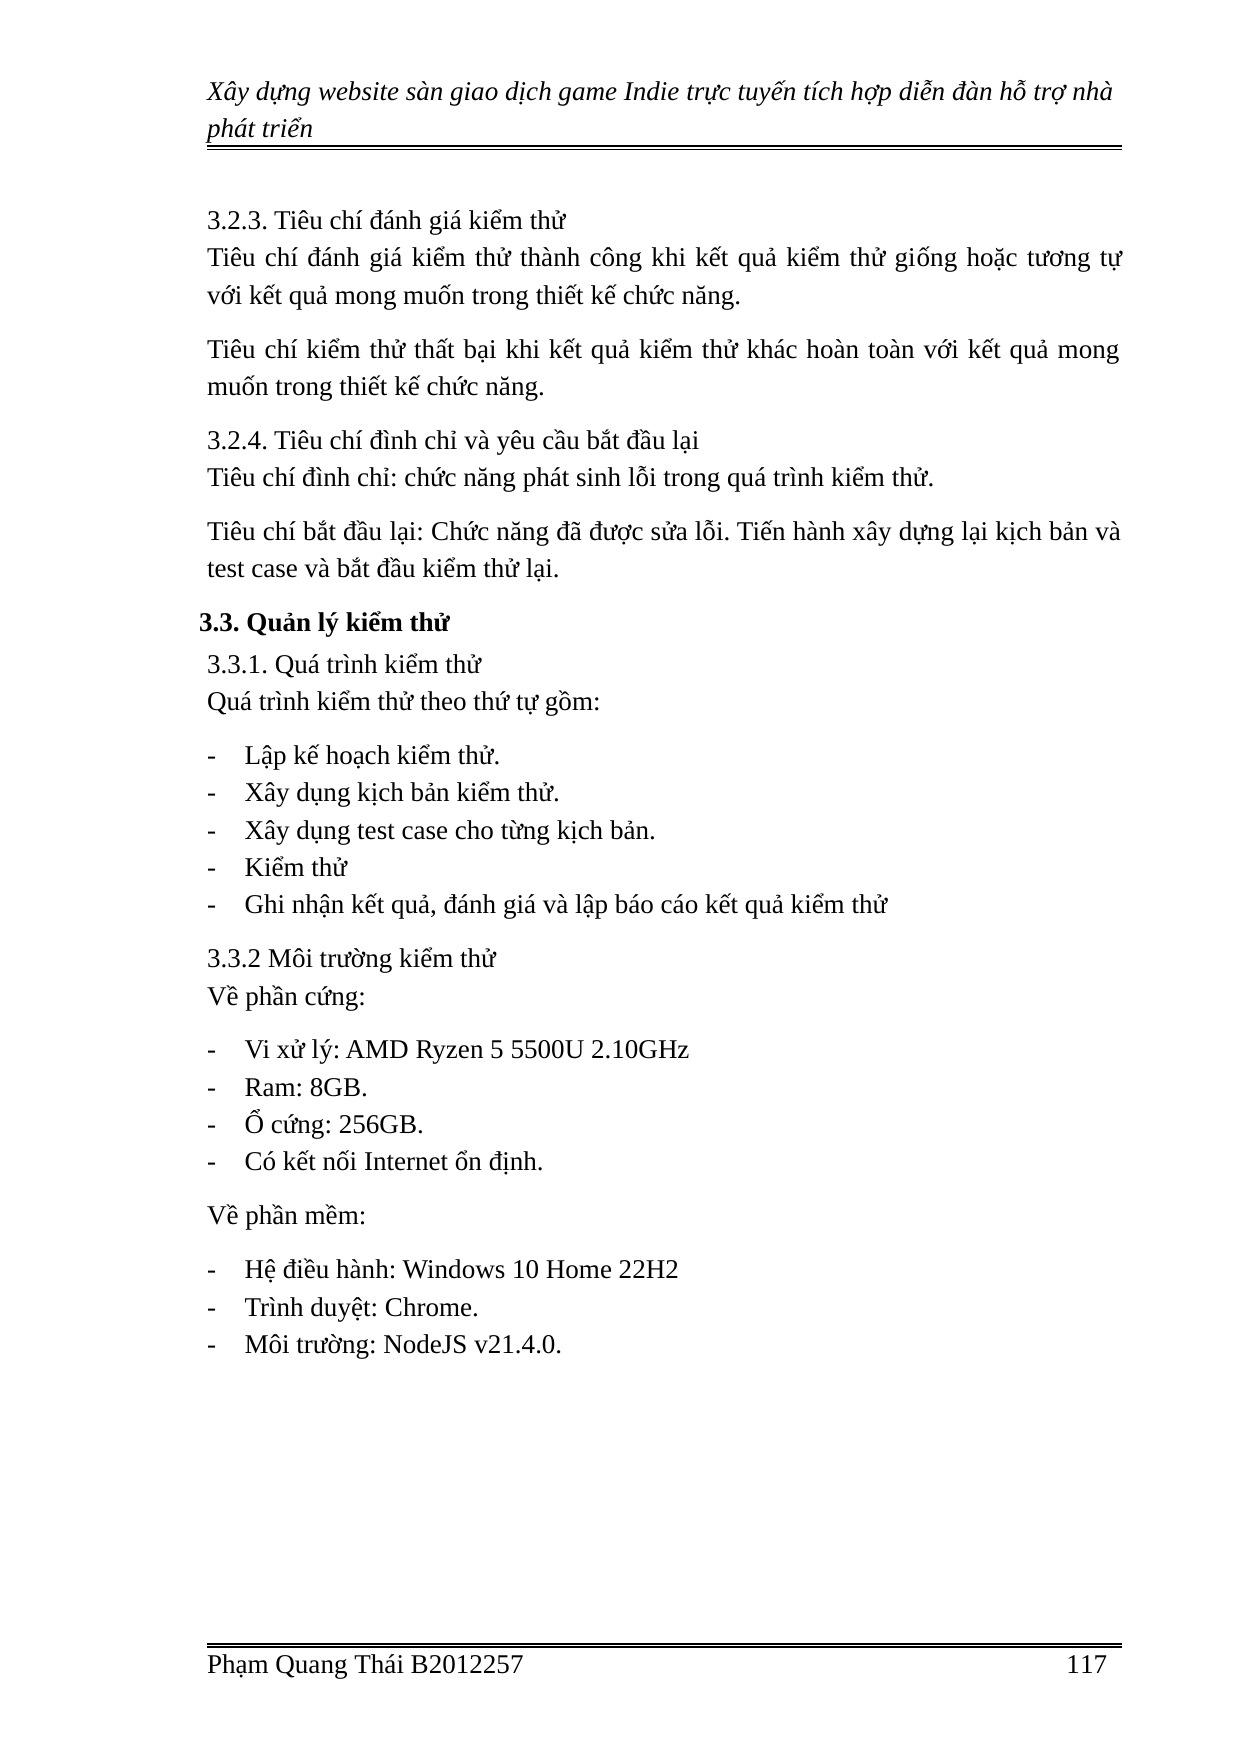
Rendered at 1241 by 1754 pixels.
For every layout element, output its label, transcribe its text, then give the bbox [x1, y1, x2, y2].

list Ram: 8GB. [207, 1071, 1122, 1102]
list Môi trường: NodeJS v21.4.0. [207, 1328, 1122, 1359]
list Xây dụng kịch bản kiểm thử. [207, 776, 1122, 808]
text Về phần mềm: [207, 1199, 1122, 1231]
subtitle . Tiêu chí đánh giá kiểm thử [207, 204, 1122, 235]
text Tiêu chí bắt đầu lại: Chức năng đã được sửa lỗi. Tiến hành xây dựng lại kịch bản và test case và bắt đầu kiểm thử lại. [207, 515, 1122, 584]
text Về phần cứng: [207, 979, 1122, 1011]
list Trình duyệt: Chrome. [207, 1291, 1122, 1322]
subtitle . Quản lý kiểm thử [199, 606, 1122, 638]
text Tiêu chí kiểm thử thất bại khi kết quả kiểm thử khác hoàn toàn với kết quả mong muốn trong thiết kế chức năng. [207, 333, 1122, 401]
list Xây dụng test case cho từng kịch bản. [207, 814, 1122, 845]
list Ghi nhận kết quả, đánh giá và lập báo cáo kết quả kiểm thử [207, 888, 1122, 919]
text Tiêu chí đình chỉ: chức năng phát sinh lỗi trong quá trình kiểm thử. [207, 461, 1122, 492]
subtitle . Tiêu chí đình chỉ và yêu cầu bắt đầu lại [207, 424, 1122, 455]
text Quá trình kiểm thử theo thứ tự gồm: [207, 685, 1122, 716]
list Vi xử lý: AMD Ryzen 5 5500U 2.10GHz [207, 1033, 1122, 1065]
text Tiêu chí đánh giá kiểm thử thành công khi kết quả kiểm thử giống hoặc tương tự với kết quả mong muốn trong thiết kế chức năng. [207, 241, 1122, 310]
list Ổ cứng: 256GB. [207, 1108, 1122, 1139]
list Hệ điều hành: Windows 10 Home 22H2 [207, 1253, 1122, 1284]
list Kiểm thử [207, 851, 1122, 882]
list Có kết nối Internet ổn định. [207, 1145, 1122, 1177]
subtitle . Quá trình kiểm thử [207, 648, 1122, 679]
subtitle 3.3.2 Môi trường kiểm thử [207, 942, 1122, 973]
list Lập kế hoạch kiểm thử. [207, 739, 1122, 770]
